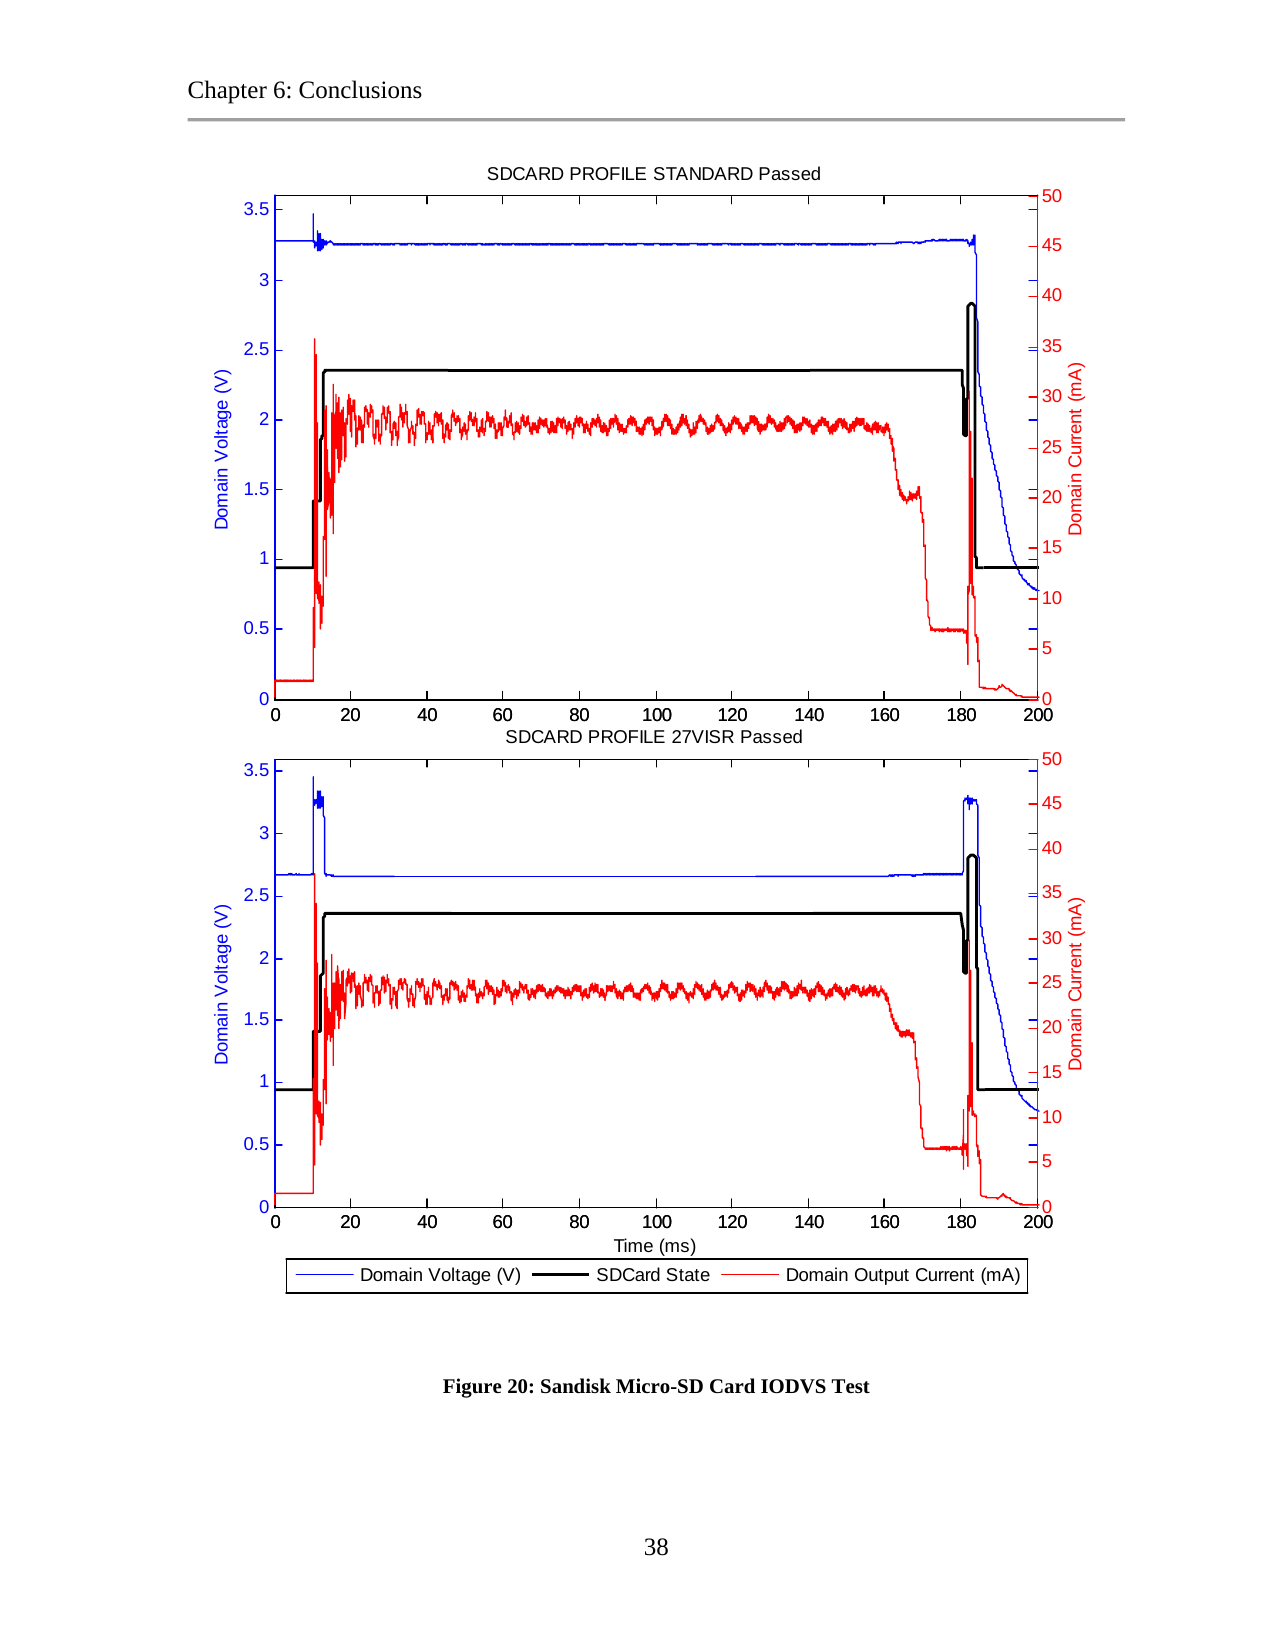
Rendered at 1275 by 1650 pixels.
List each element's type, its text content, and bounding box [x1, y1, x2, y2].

text Figure 20: Sandisk Micro-SD Card IODVS Test [187, 1374, 1125, 1398]
